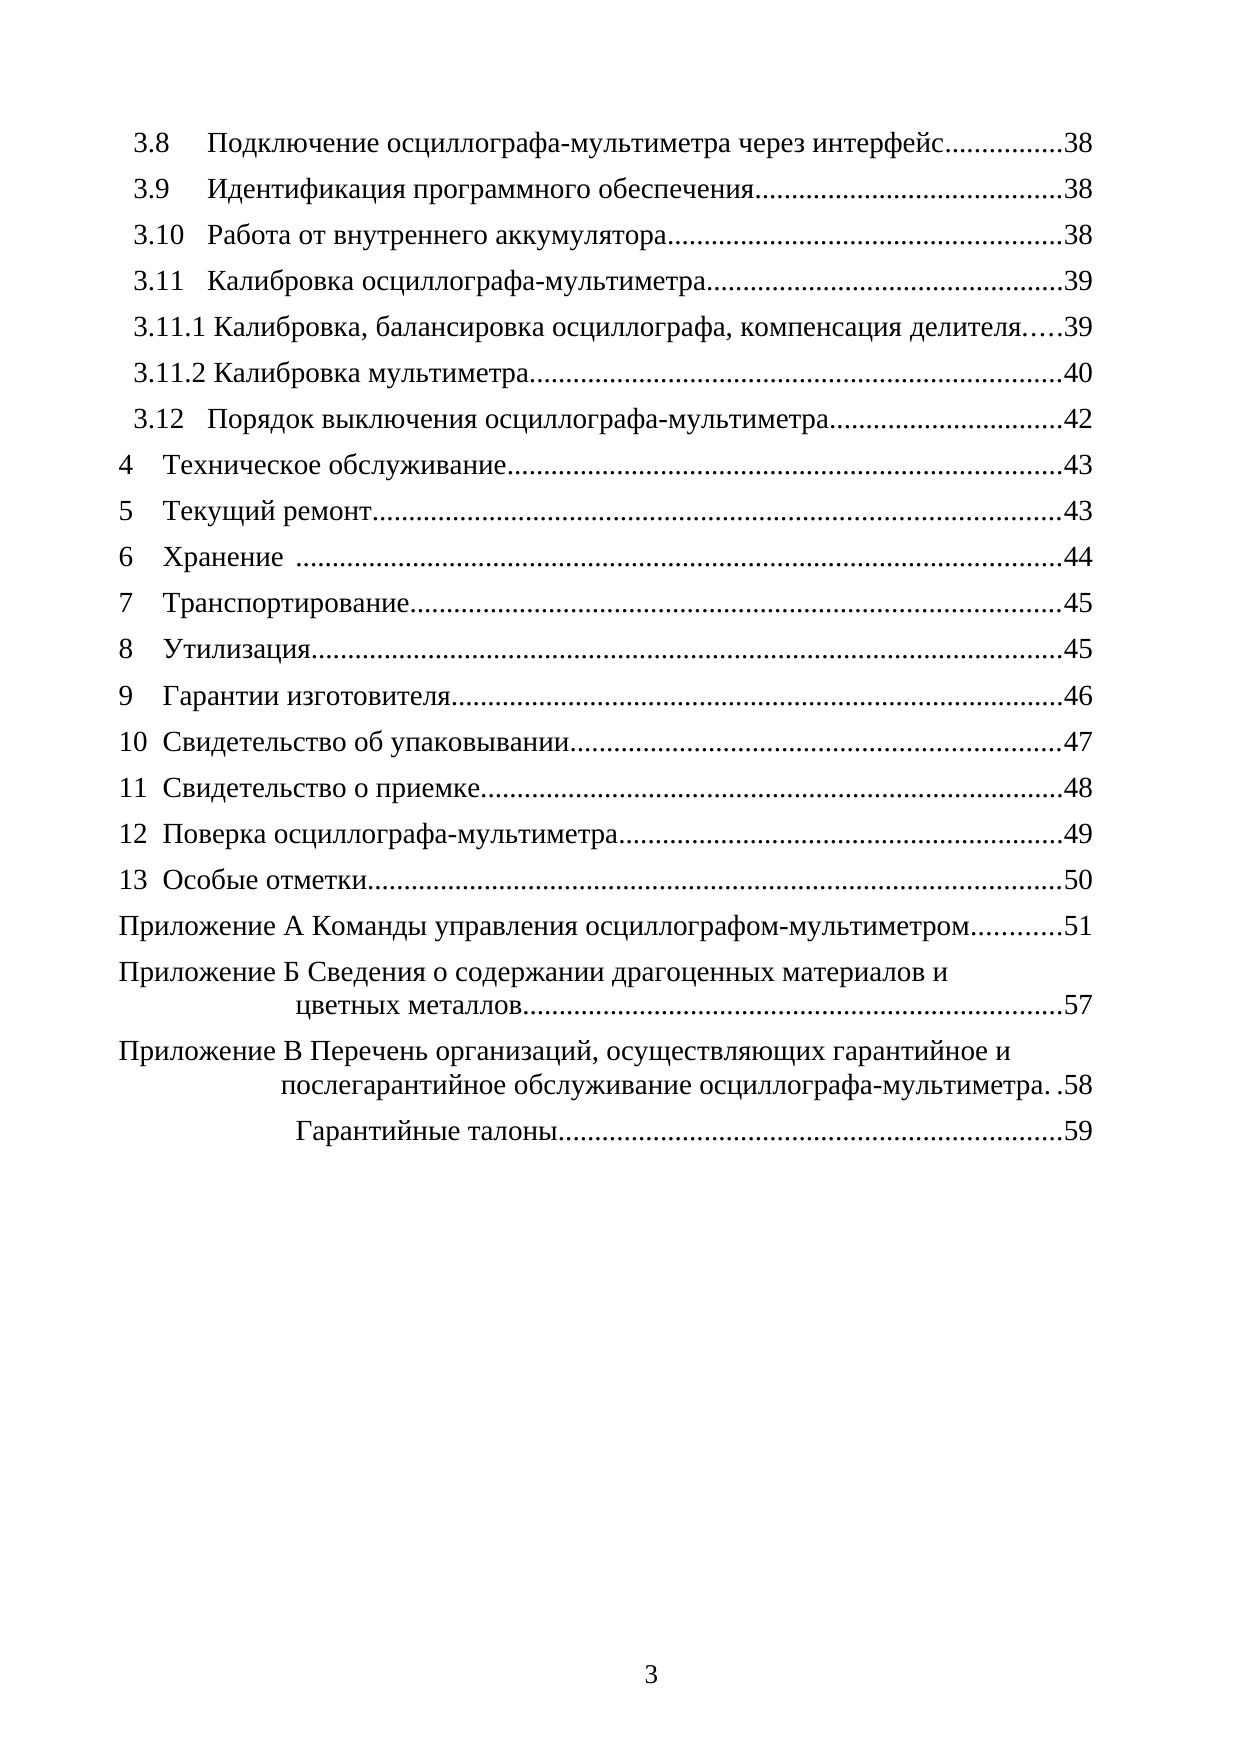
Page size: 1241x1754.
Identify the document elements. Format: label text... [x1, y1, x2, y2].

text 12 Поверка осциллографа-мультиметра 49 [118, 816, 1089, 849]
text 6 Хранение 44 [118, 539, 1089, 573]
text 3.11.1 Калибровка, балансировка осциллографа, компенсация делителя 39 [133, 309, 1104, 343]
text Приложение В Перечень организаций, осуществляющих гарантийное и послегарантийное обслуживание осциллографа-мультиметра 58 [118, 1033, 1089, 1101]
text 3.9 Идентификация программного обеспечения 38 [133, 171, 1104, 205]
text 3.8 Подключение осциллографа-мультиметра через интерфейс 38 [133, 125, 1104, 159]
text 13 Особые отметки 50 [118, 862, 1089, 895]
text 10 Свидетельство об упаковывании 47 [118, 724, 1089, 757]
text Приложение А Команды управления осциллографом-мультиметром 51 [118, 908, 1089, 941]
text 9 Гарантии изготовителя 46 [118, 678, 1089, 711]
text Гарантийные талоны 59 [295, 1113, 1089, 1147]
text 3.11 Калибровка осциллографа-мультиметра 39 [133, 263, 1104, 297]
text 4 Техническое обслуживание 43 [118, 447, 1089, 481]
text 11 Свидетельство о приемке 48 [118, 770, 1089, 803]
text 8 Утилизация 45 [118, 632, 1089, 665]
text 3.10 Работа от внутреннего аккумулятора 38 [133, 217, 1104, 251]
text 7 Транспортирование 45 [118, 586, 1089, 619]
text Приложение Б Сведения о содержании драгоценных материалов и цветных металлов 57 [118, 954, 1089, 1021]
text 3.11.2 Калибровка мультиметра 40 [133, 355, 1104, 389]
text 3.12 Порядок выключения осциллографа-мультиметра 42 [133, 401, 1104, 435]
text 5 Текущий ремонт 43 [118, 493, 1089, 527]
